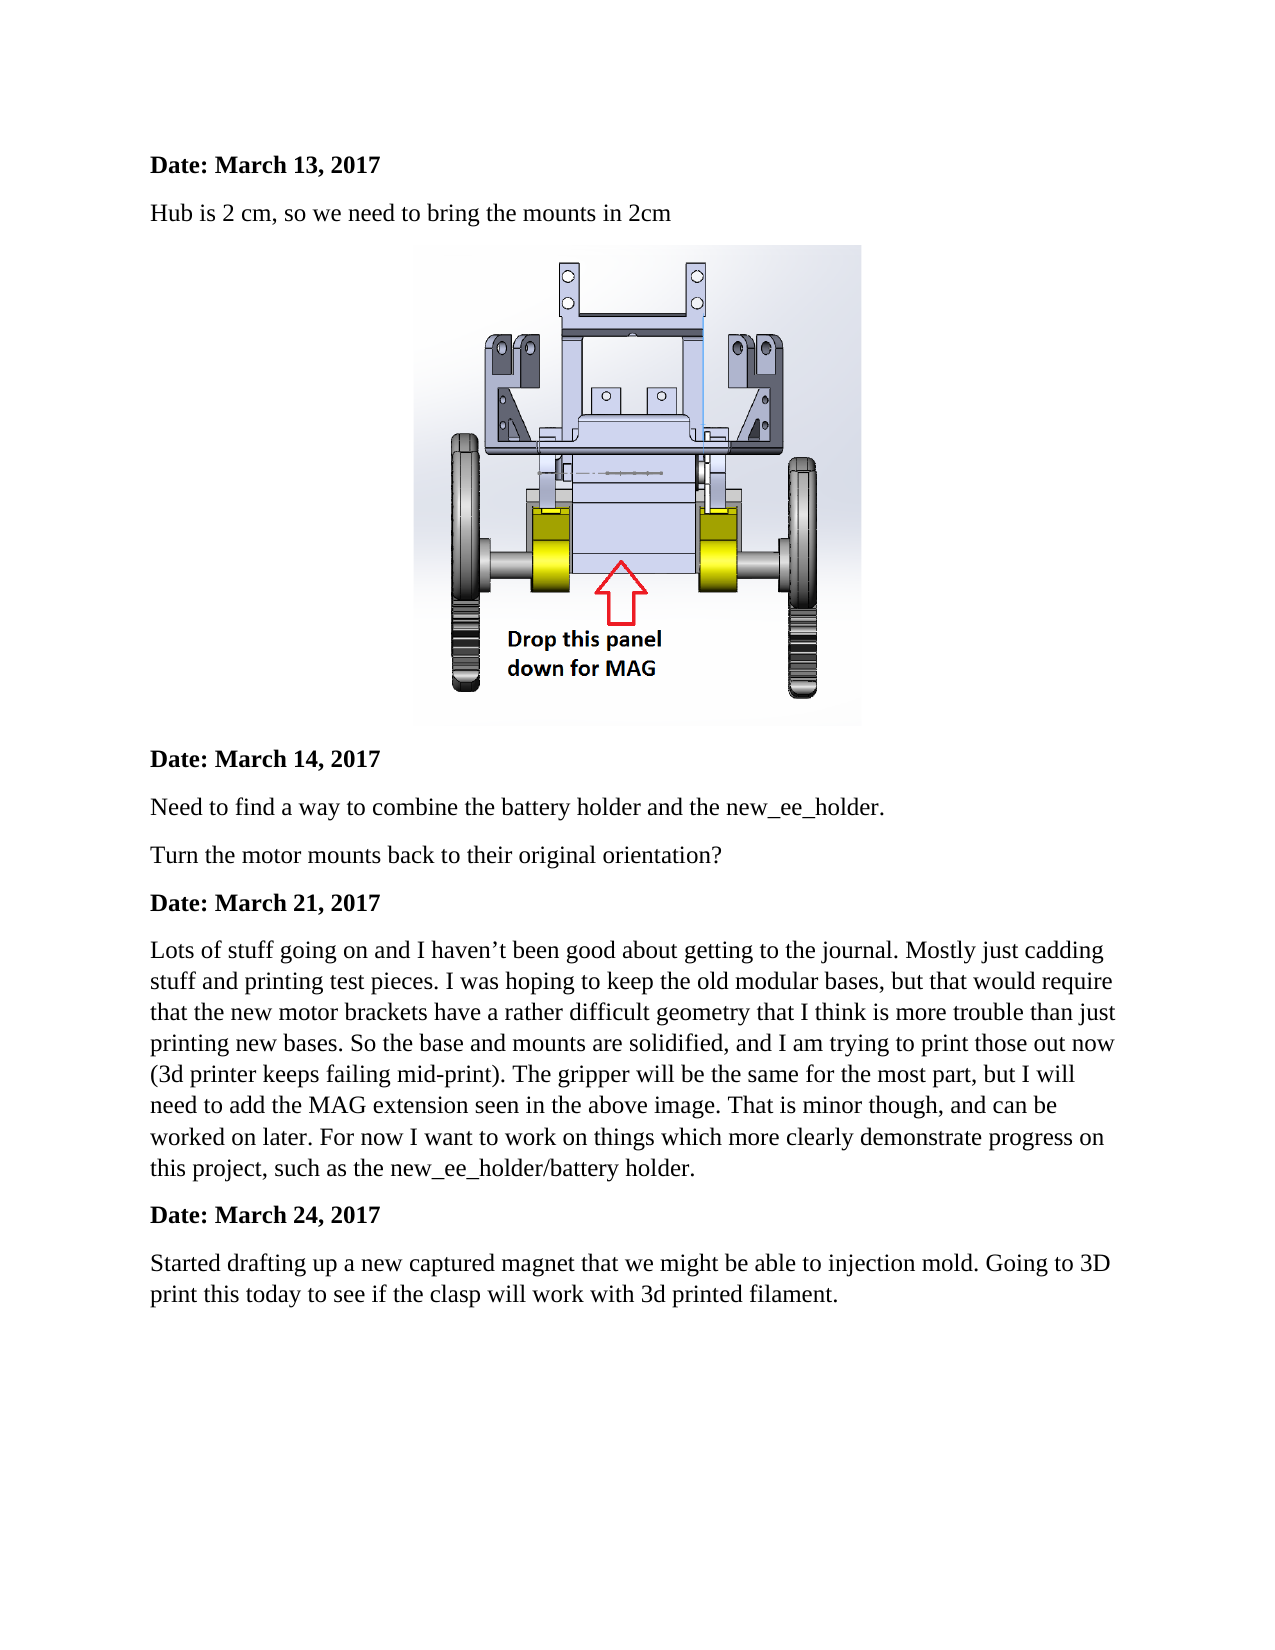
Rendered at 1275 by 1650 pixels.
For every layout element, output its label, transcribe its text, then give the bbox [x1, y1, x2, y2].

text Turn the motor mounts back to their original orientation? [150, 840, 1125, 869]
text Date: March 24, 2017 [214, 1200, 1125, 1229]
picture [413, 245, 862, 726]
text Hub is 2 cm, so we need to bring the mounts in 2cm [150, 198, 1125, 226]
text Lots of stuff going on and I haven’t been good about getting to the journal. Mostly just cadding stuff and printing test pieces. I was hoping to keep the old modular bases, but that would require that the new motor brackets have a rather difficult geometry that I think is more trouble than just printing new bases. So the base and mounts are solidified, and I am trying to print those out now (3d printer keeps failing mid-print). The gripper will be the same for the most part, but I will need to add the MAG extension seen in the above image. That is minor though, and can be worked on later. For now I want to work on things which more clearly demonstrate progress on this project, such as the new_ee_holder/battery holder. [150, 935, 1125, 1181]
text Need to find a way to combine the battery holder and the new_ee_holder. [150, 792, 1125, 821]
text Date: March 13, 2017 [214, 150, 1125, 179]
text Started drafting up a new captured magnet that we might be able to injection mold. Going to 3D print this today to see if the clasp will work with 3d printed filament. [150, 1248, 1125, 1308]
text Date: March 14, 2017 [150, 744, 1125, 773]
text Date: March 21, 2017 [214, 888, 1125, 916]
